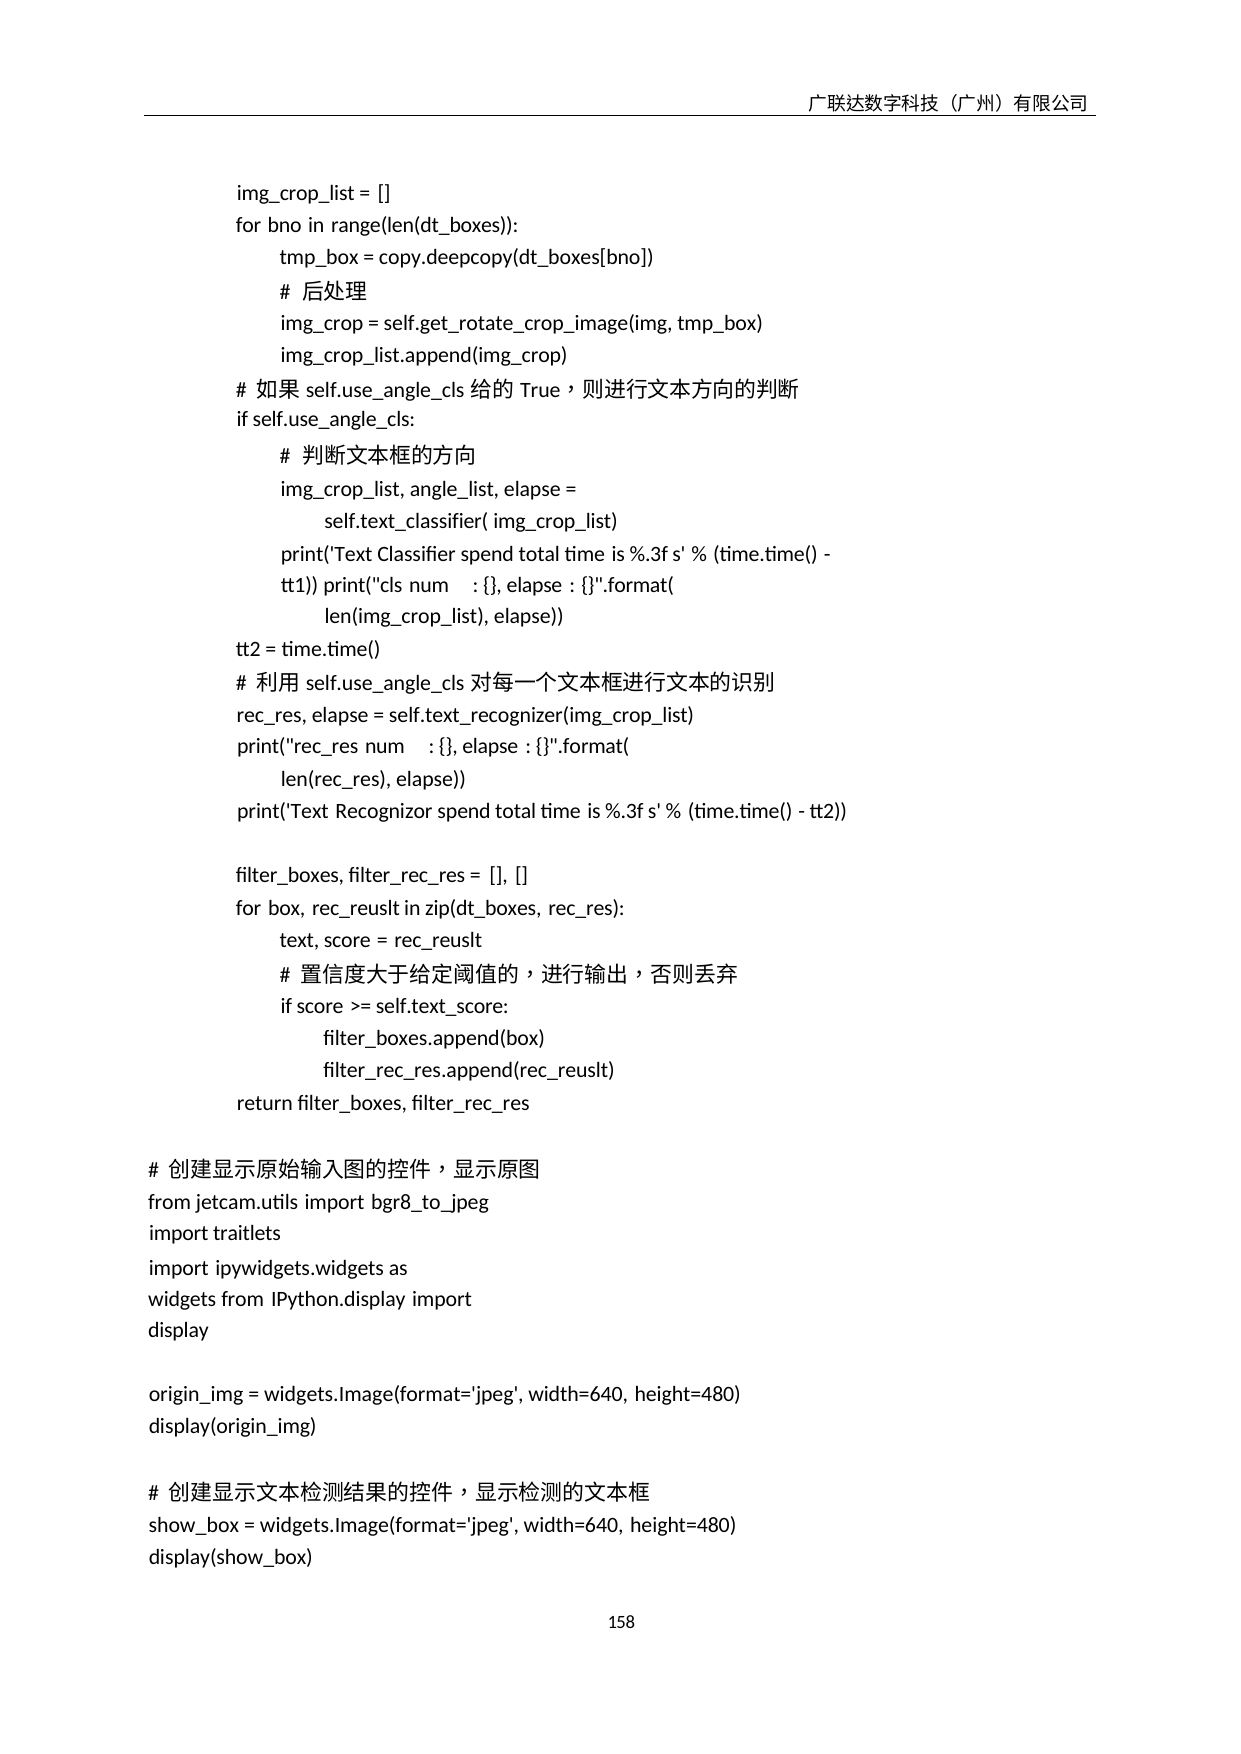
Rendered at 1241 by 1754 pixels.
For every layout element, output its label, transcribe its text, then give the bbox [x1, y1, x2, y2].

text filter_rec_res.append(rec_reuslt) [323, 1059, 1096, 1082]
text filter_boxes, filter_rec_res = [], [] [236, 864, 1096, 888]
text return filter_boxes, filter_rec_res [237, 1091, 1096, 1115]
text tt2 = time.time() [236, 637, 1096, 661]
text # 创建显示原始输入图的控件，显示原图from jetcam.utils import bgr8_to_jpeg [148, 1154, 542, 1214]
text display(show_box) [148, 1545, 1096, 1569]
text # 利用 self.use_angle_cls 对每一个文本框进行文本的识别rec_res, elapse = self.text_recognizer(img_crop_list) [236, 667, 777, 728]
text print('Text Recognizor spend total time is %.3f s' % (time.time() - tt2)) [237, 799, 1096, 823]
text for box, rec_reuslt in zip(dt_boxes, rec_res): [236, 896, 1096, 920]
text tmp_box = copy.deepcopy(dt_boxes[bno]) [279, 246, 1096, 269]
text # 创建显示文本检测结果的控件，显示检测的文本框 [148, 1477, 1096, 1507]
text text, score = rec_reuslt [279, 928, 1096, 952]
text img_crop_list, angle_list, elapse = self.text_classifier( img_crop_list) [280, 475, 746, 533]
text # 判断文本框的方向 [279, 440, 1096, 469]
text len(rec_res), elapse)) [281, 767, 1096, 791]
text if score >= self.text_score: [280, 994, 1096, 1018]
text len(img_crop_list), elapse)) [324, 604, 1096, 628]
text import traitlets [149, 1221, 1096, 1245]
text img_crop = self.get_rotate_crop_image(img, tmp_box) [280, 312, 1096, 335]
text print('Text Classifier spend total time is %.3f s' % (time.time() - tt1)) print("cls num : {}, elapse : {}".format( [281, 540, 873, 598]
text print("rec_res num : {}, elapse : {}".format( [237, 735, 1096, 758]
text # 如果 self.use_angle_cls 给的 True，则进行文本方向的判断if self.use_angle_cls: [236, 374, 799, 432]
text for bno in range(len(dt_boxes)): [236, 214, 1096, 237]
text img_crop_list = [] [237, 181, 1096, 205]
text img_crop_list.append(img_crop) [280, 344, 1096, 367]
text show_box = widgets.Image(format='jpeg', width=640, height=480) [148, 1513, 1096, 1537]
text # 置信度大于给定阈值的，进行输出，否则丢弃 [279, 959, 1096, 988]
text filter_boxes.append(box) [323, 1027, 1096, 1050]
text display(origin_img) [148, 1414, 1096, 1438]
text import ipywidgets.widgets as widgets from IPython.display import display [148, 1254, 480, 1343]
text # 后处理 [279, 276, 1096, 306]
text origin_img = widgets.Image(format='jpeg', width=640, height=480) [148, 1382, 1096, 1406]
